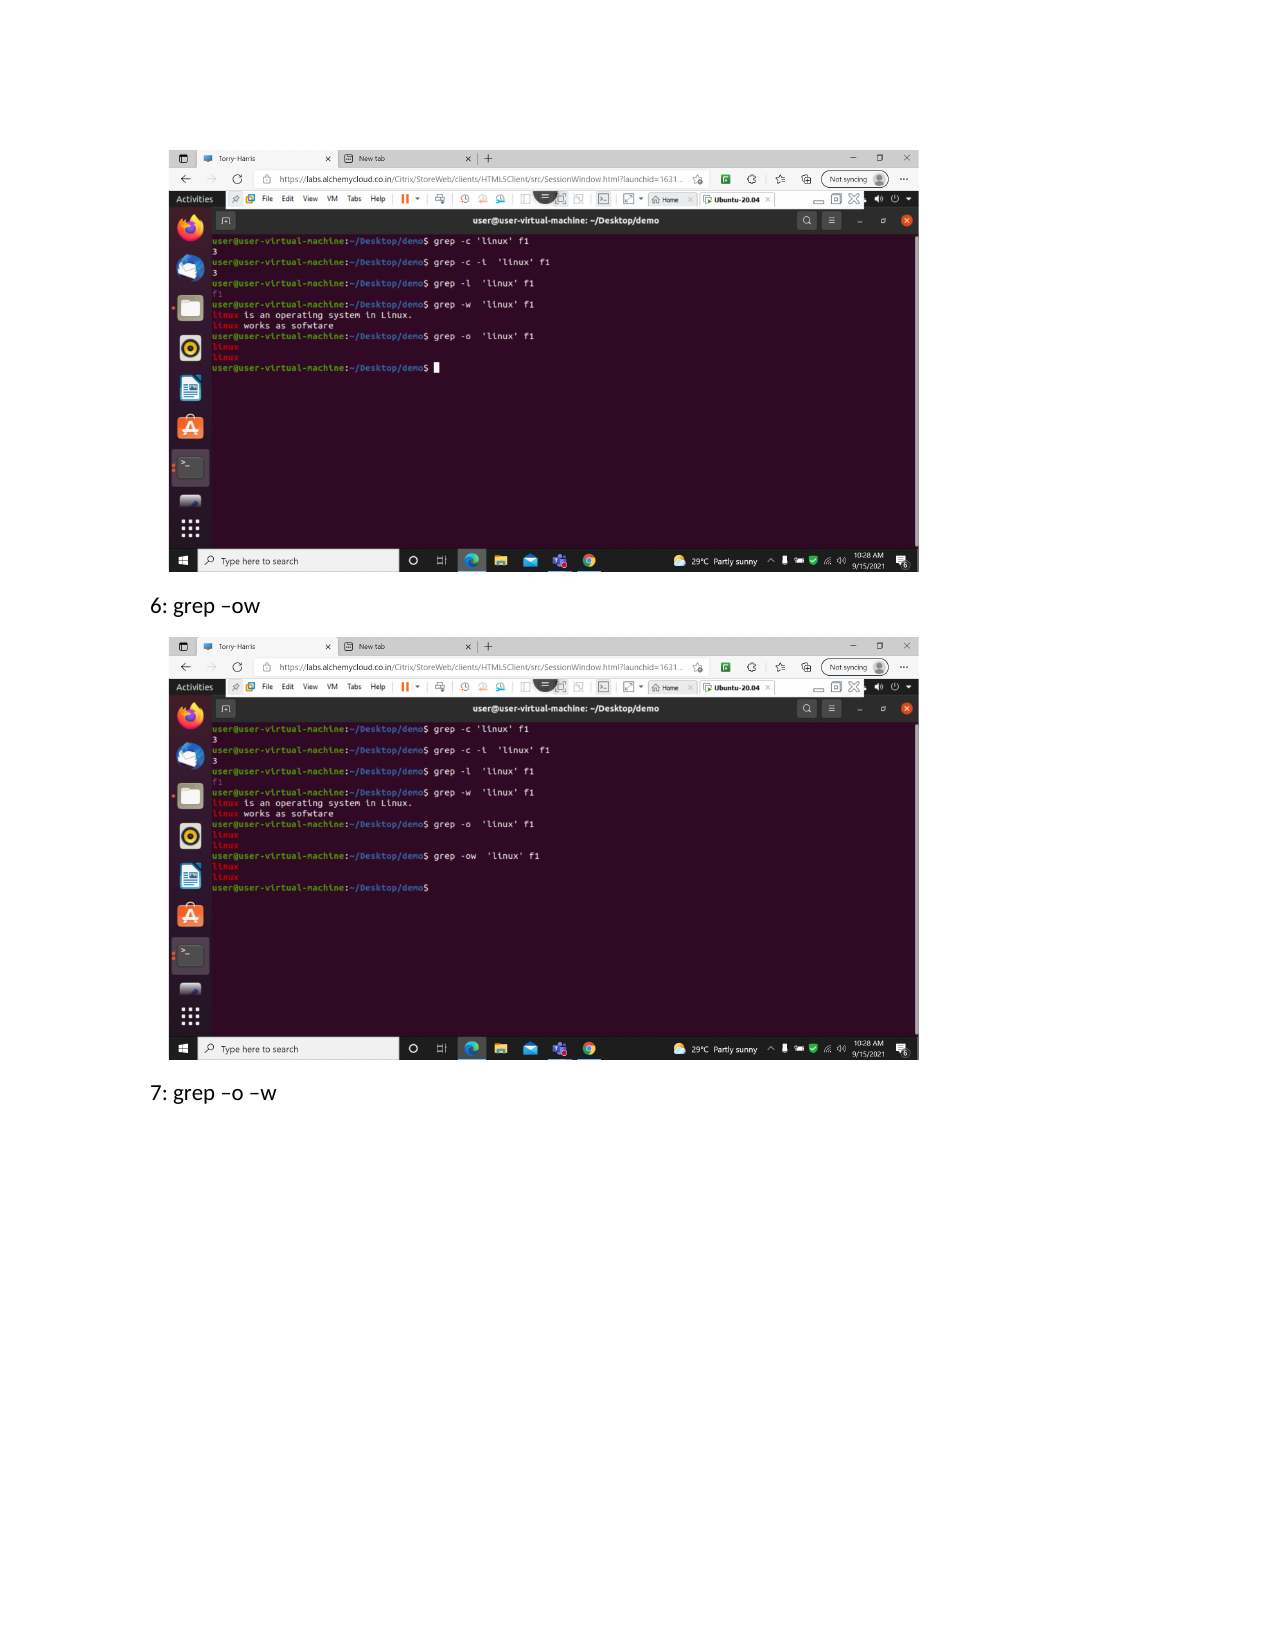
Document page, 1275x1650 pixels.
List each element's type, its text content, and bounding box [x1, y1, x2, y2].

text 6: grep –ow [150, 591, 1125, 619]
text 7: grep –o –w [150, 1078, 1125, 1106]
